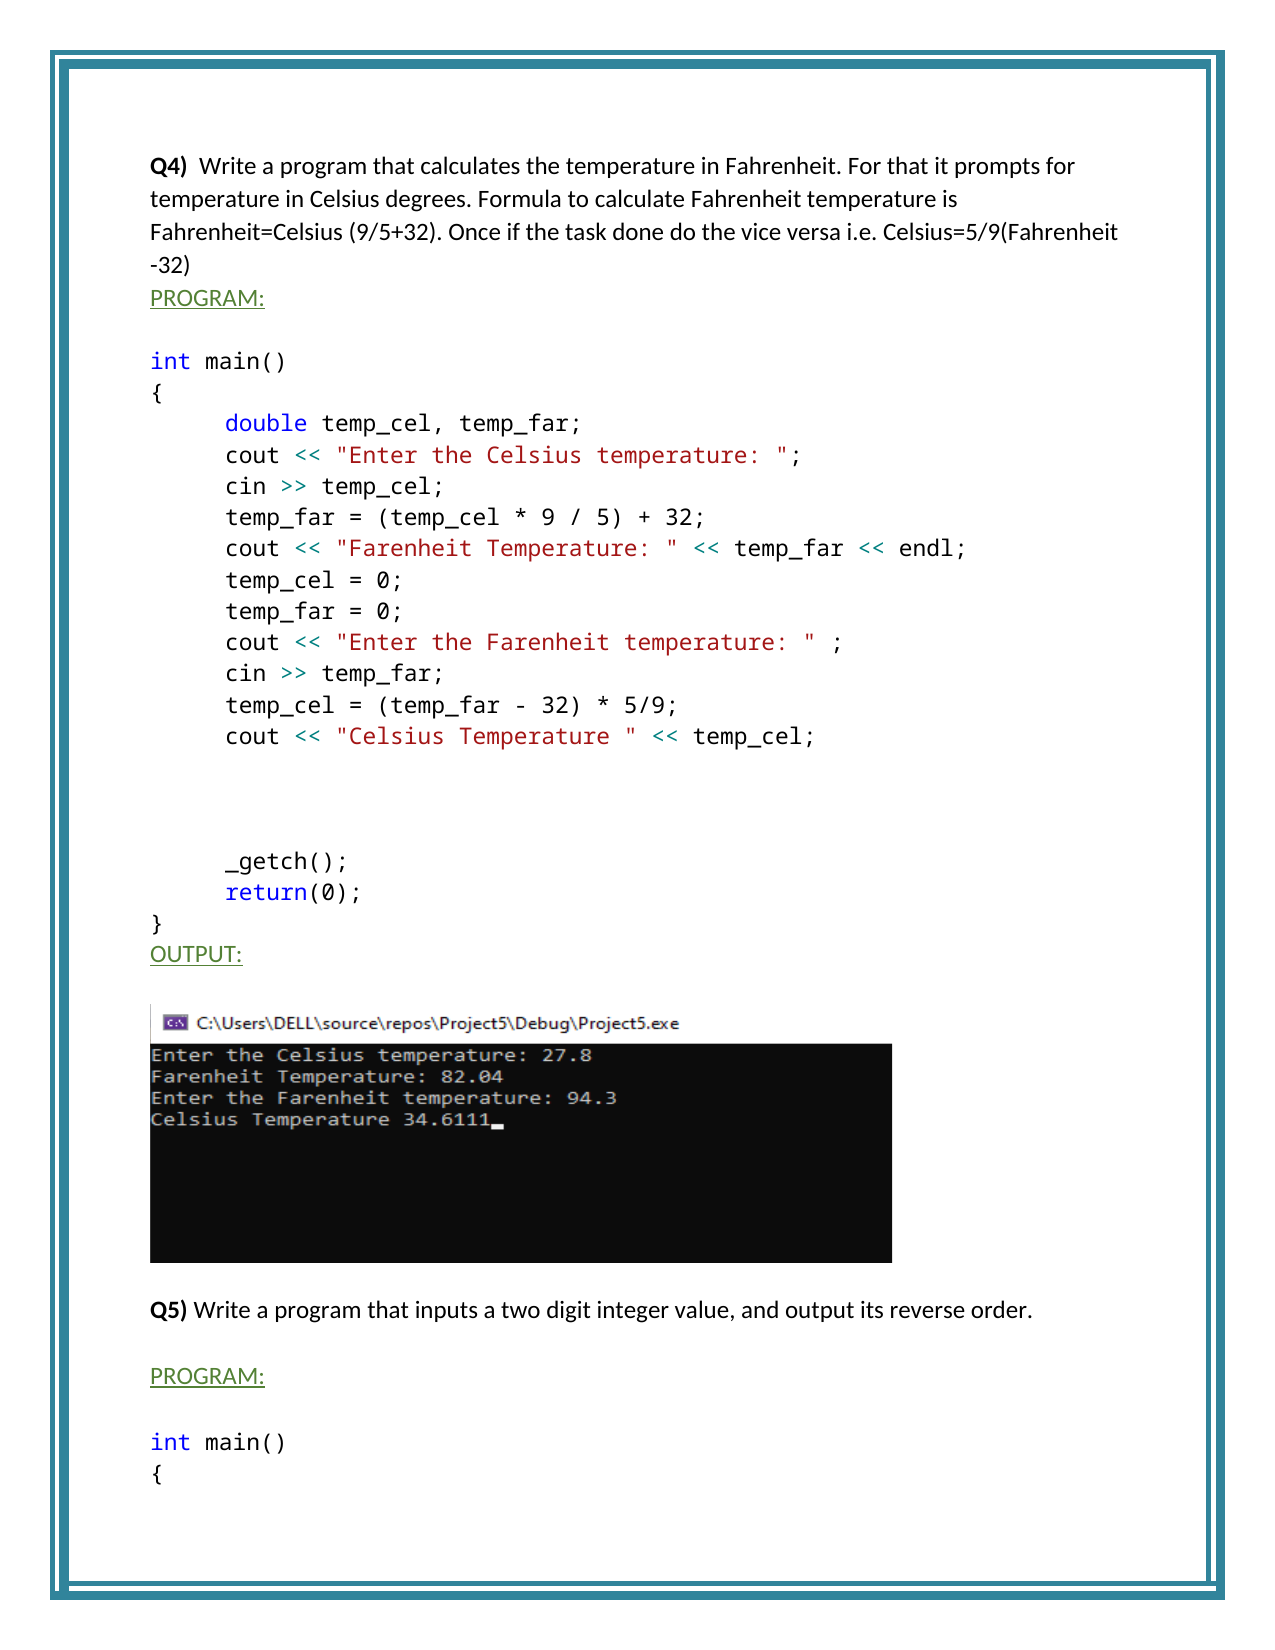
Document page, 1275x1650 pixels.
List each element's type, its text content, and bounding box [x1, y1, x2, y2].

text cout << "Enter the Celsius temperature: "; [150, 438, 1125, 470]
text _getch(); [150, 845, 1125, 876]
text cout << "Celsius Temperature " << temp_cel; [150, 720, 1125, 751]
text temp_cel = 0; [150, 563, 1125, 595]
text temp_cel = (temp_far - 32) * 5/9; [150, 688, 1125, 720]
text OUTPUT: [150, 938, 1125, 969]
text cin >> temp_cel; [150, 470, 1125, 501]
text cin >> temp_far; [150, 657, 1125, 688]
text double temp_cel, temp_far; [150, 407, 1125, 438]
text { [150, 1457, 1125, 1489]
text cout << "Farenheit Temperature: " << temp_far << endl; [150, 532, 1125, 563]
text return(0); [150, 876, 1125, 907]
text PROGRAM: [150, 1360, 1125, 1391]
text { [150, 376, 1125, 407]
text temp_far = (temp_cel * 9 / 5) + 32; [150, 501, 1125, 532]
text temp_far = 0; [150, 595, 1125, 626]
text cout << "Enter the Farenheit temperature: " ; [150, 626, 1125, 657]
picture [150, 1004, 893, 1263]
text } [150, 907, 1125, 938]
text Q4) Write a program that calculates the temperature in Fahrenheit. For that it prompts for temperature in Celsius degrees. Formula to calculate Fahrenheit temperature is Fahrenheit=Celsius (9/5+32). Once if the task done do the vice versa i.e. Celsius=5/9(Fahrenheit -32) [150, 150, 1125, 279]
text int main() [150, 345, 1125, 376]
text int main() [150, 1426, 1125, 1457]
text Q5) Write a program that inputs a two digit integer value, and output its reverse order. [150, 1294, 1125, 1325]
text PROGRAM: [150, 282, 1125, 312]
